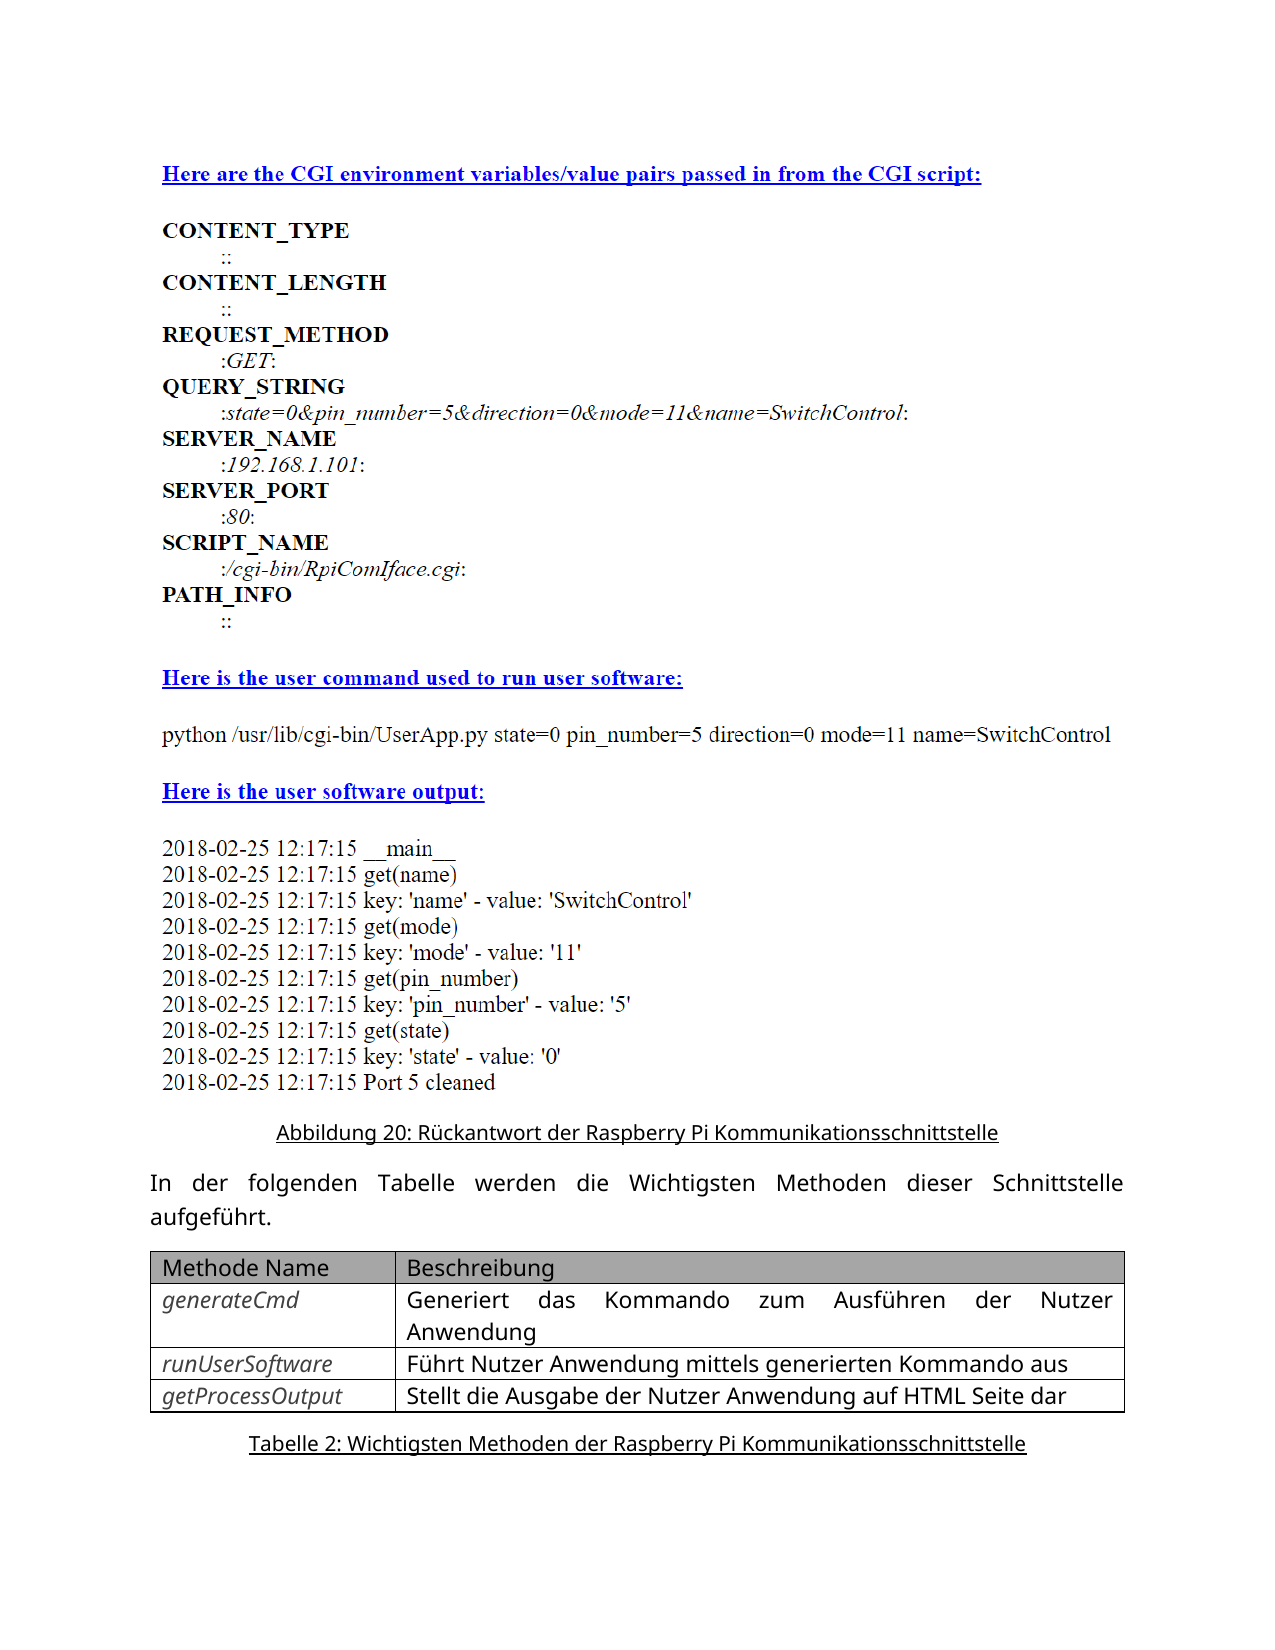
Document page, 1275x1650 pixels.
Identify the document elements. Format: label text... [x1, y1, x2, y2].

table_cell Generiert das Kommando zum Ausführen der Nutzer Anwendung [396, 1284, 1124, 1347]
table_header Beschreibung [396, 1252, 1124, 1283]
table_cell Führt Nutzer Anwendung mittels generierten Kommando aus [396, 1348, 1124, 1379]
table_header Methode Name [151, 1252, 395, 1283]
table_cell generateCmd [151, 1284, 395, 1347]
text In der folgenden Tabelle werden die Wichtigsten Methoden dieser Schnittstelle aufgeführt. [150, 1167, 1125, 1232]
table_cell Stellt die Ausgabe der Nutzer Anwendung auf HTML Seite dar [396, 1380, 1124, 1411]
picture [150, 150, 1116, 1099]
table_cell getProcessOutput [151, 1380, 395, 1411]
table_cell runUserSoftware [151, 1348, 395, 1379]
